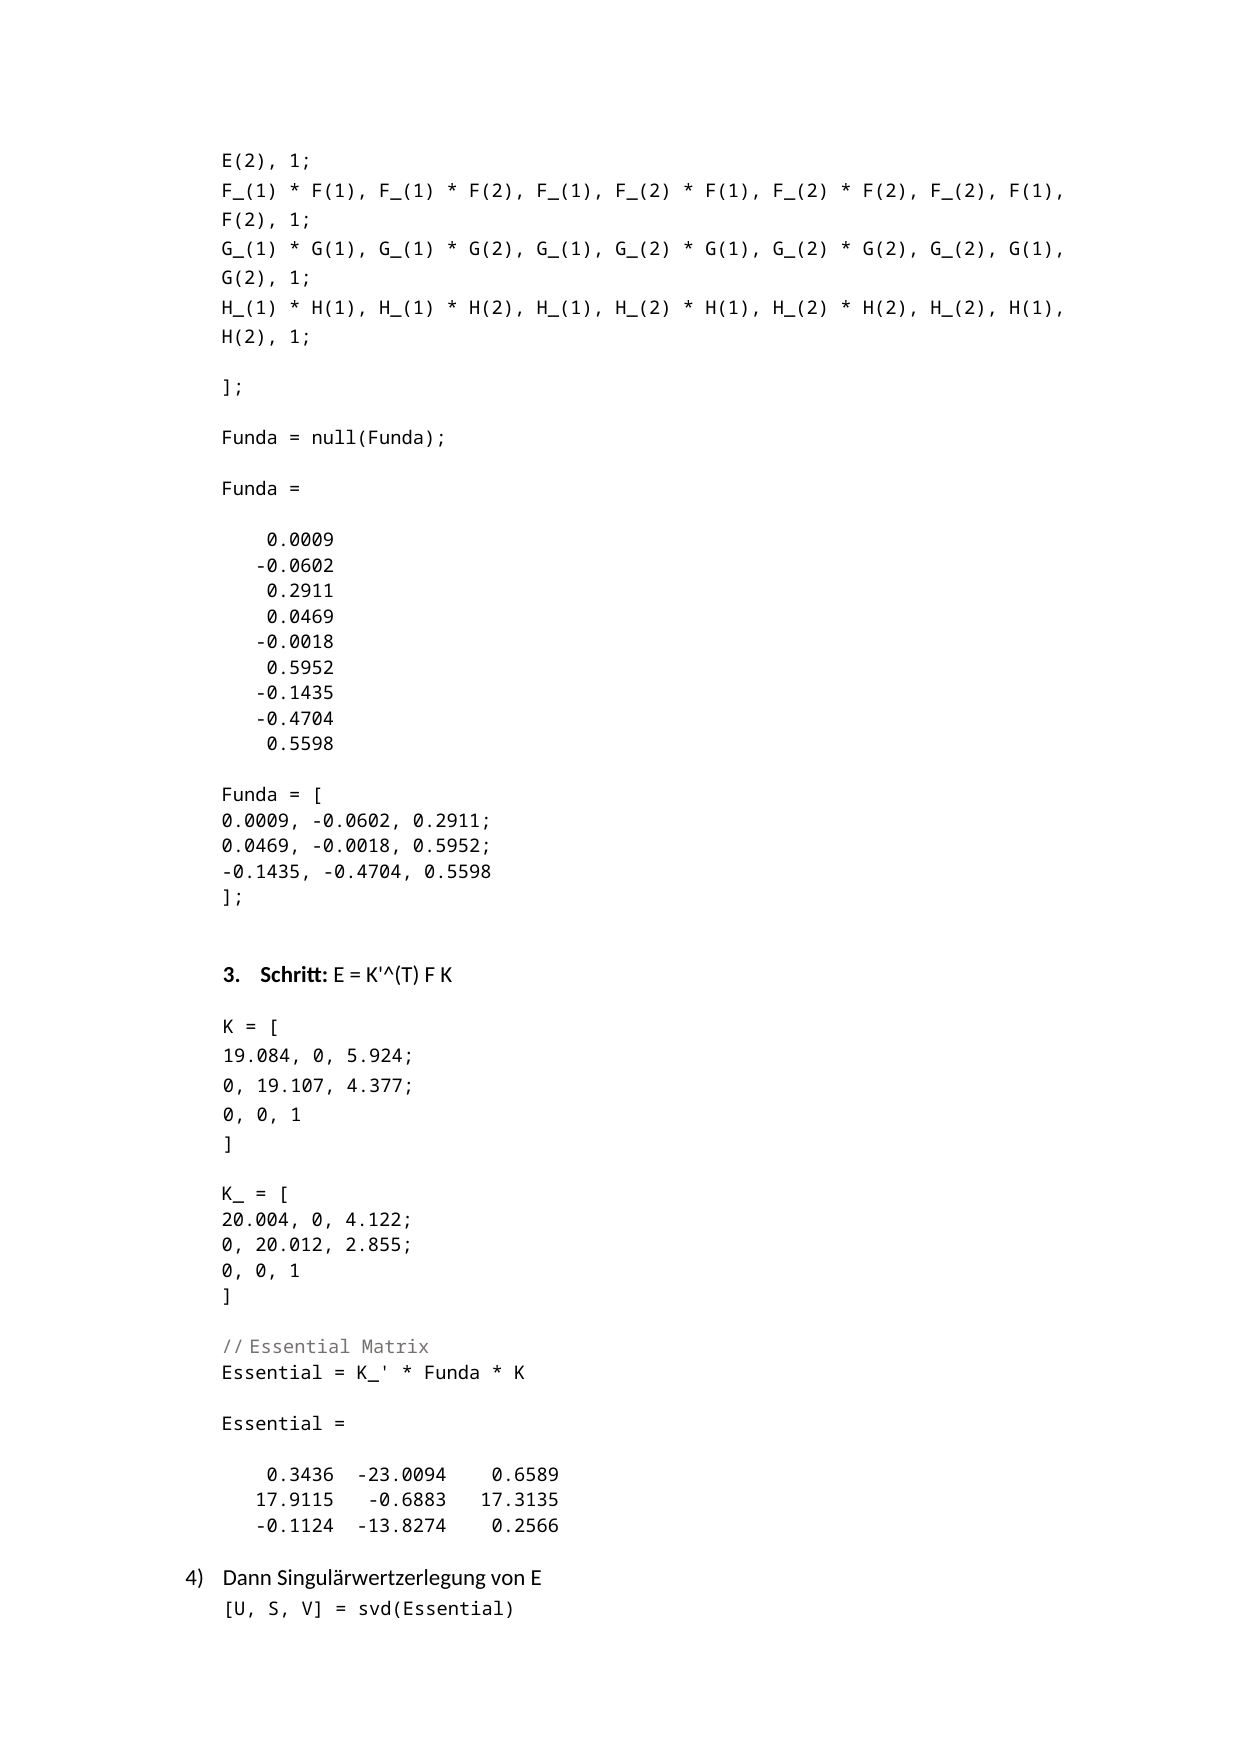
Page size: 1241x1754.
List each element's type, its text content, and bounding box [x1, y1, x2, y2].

text 0, 20.012, 2.855; [148, 1232, 1093, 1257]
text 0.0009 [148, 526, 1093, 552]
text K_ = [ [148, 1181, 1093, 1206]
list Dann Singulärwertzerlegung von E [U, S, V] = svd(Essential) [185, 1563, 1093, 1621]
text ]; [148, 373, 1093, 399]
text ] [148, 1283, 1093, 1308]
text 0.2911 [148, 577, 1093, 603]
text -0.0018 [148, 628, 1093, 654]
text Funda = [148, 475, 1093, 501]
text 0.3436 -23.0094 0.6589 [221, 1461, 1093, 1487]
text Essential = [221, 1410, 1093, 1436]
text -0.4704 [148, 705, 1093, 731]
text K = [ 19.084, 0, 5.924; 0, 19.107, 4.377; 0, 0, 1 ] [223, 1013, 1093, 1156]
text Funda = null(Funda); [148, 424, 1093, 450]
text 0.5598 [148, 731, 1093, 756]
text 0.0009, -0.0602, 0.2911; [148, 807, 1093, 833]
text 20.004, 0, 4.122; [148, 1206, 1093, 1232]
text 0.5952 [148, 654, 1093, 679]
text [221, 148, 1093, 349]
text Funda = [ [148, 782, 1093, 807]
text 0, 0, 1 [148, 1257, 1093, 1283]
text -0.0602 [148, 552, 1093, 577]
text -0.1124 -13.8274 0.2566 [221, 1512, 1093, 1538]
text 17.9115 -0.6883 17.3135 [221, 1487, 1093, 1512]
text // Essential Matrix Essential = K_' * Funda * K [221, 1334, 1093, 1385]
text -0.1435 [148, 679, 1093, 705]
text -0.1435, -0.4704, 0.5598 ]; [221, 858, 1093, 909]
list Schritt: E = K'^(T) F K [223, 960, 1093, 988]
text 0.0469, -0.0018, 0.5952; [148, 833, 1093, 858]
text 0.0469 [148, 603, 1093, 628]
